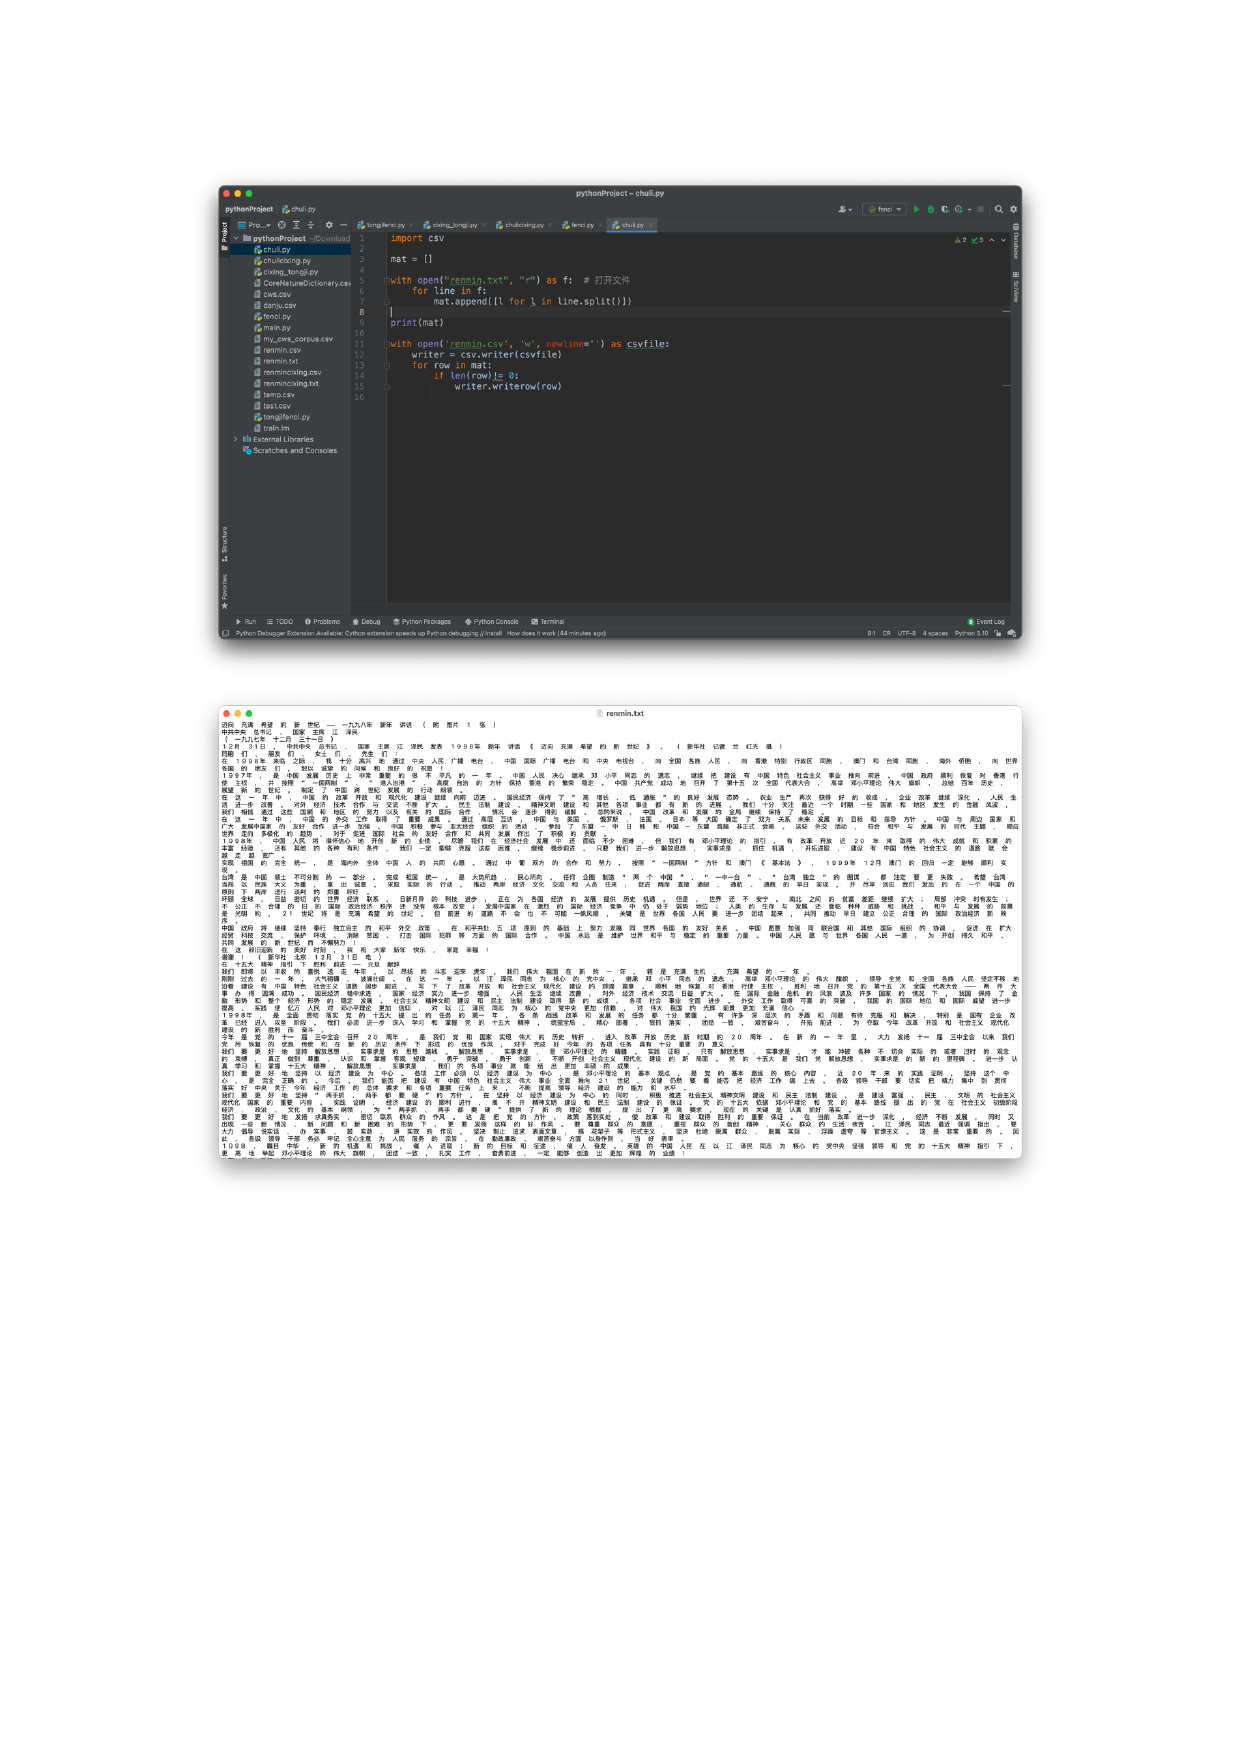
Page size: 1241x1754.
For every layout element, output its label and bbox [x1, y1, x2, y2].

picture [187, 684, 1053, 1200]
picture [187, 164, 1053, 680]
